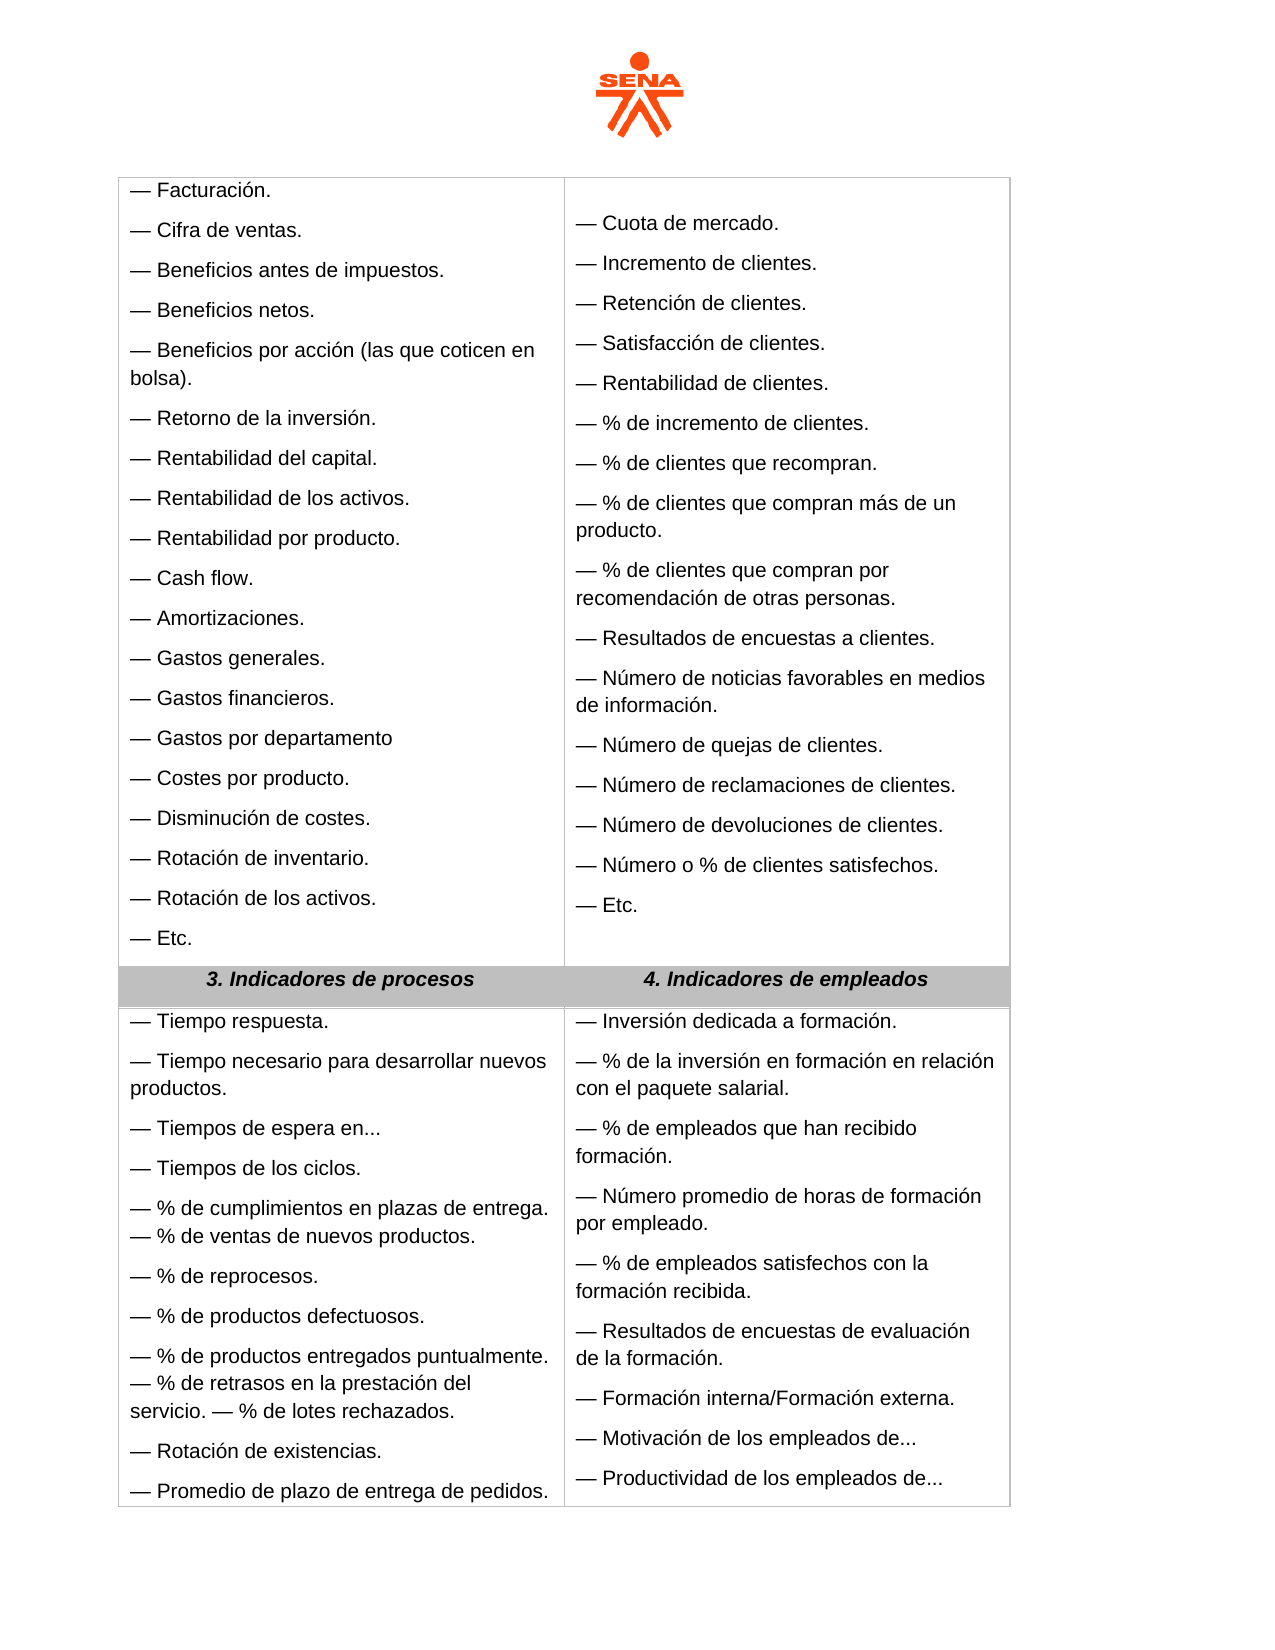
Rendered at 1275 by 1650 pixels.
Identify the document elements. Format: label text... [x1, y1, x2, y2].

table_cell — Cuota de mercado. — Incremento de clientes. — Retención de clientes. — Satisfacción de clientes. — Rentabilidad de clientes. — % de incremento de clientes. — % de clientes que recompran. — % de clientes que compran más de un producto. — % de clientes que compran por recomendación de otras personas. — Resultados de encuestas a clientes. — Número de noticias favorables en medios de información. — Número de quejas de clientes. — Número de reclamaciones de clientes. — Número de devoluciones de clientes. — Número o % de clientes satisfechos. — Etc. [565, 178, 1009, 966]
table_cell — Facturación. — Cifra de ventas. — Beneficios antes de impuestos. — Beneficios netos. — Beneficios por acción (las que coticen en bolsa). — Retorno de la inversión. — Rentabilidad del capital. — Rentabilidad de los activos. — Rentabilidad por producto. — Cash flow. — Amortizaciones. — Gastos generales. — Gastos financieros. — Gastos por departamento — Costes por producto. — Disminución de costes. — Rotación de inventario. — Rotación de los activos. — Etc. [119, 178, 564, 966]
picture [585, 48, 690, 142]
table_cell 4. Indicadores de empleados [565, 967, 1009, 1007]
table_cell 3. Indicadores de procesos [119, 967, 564, 1007]
